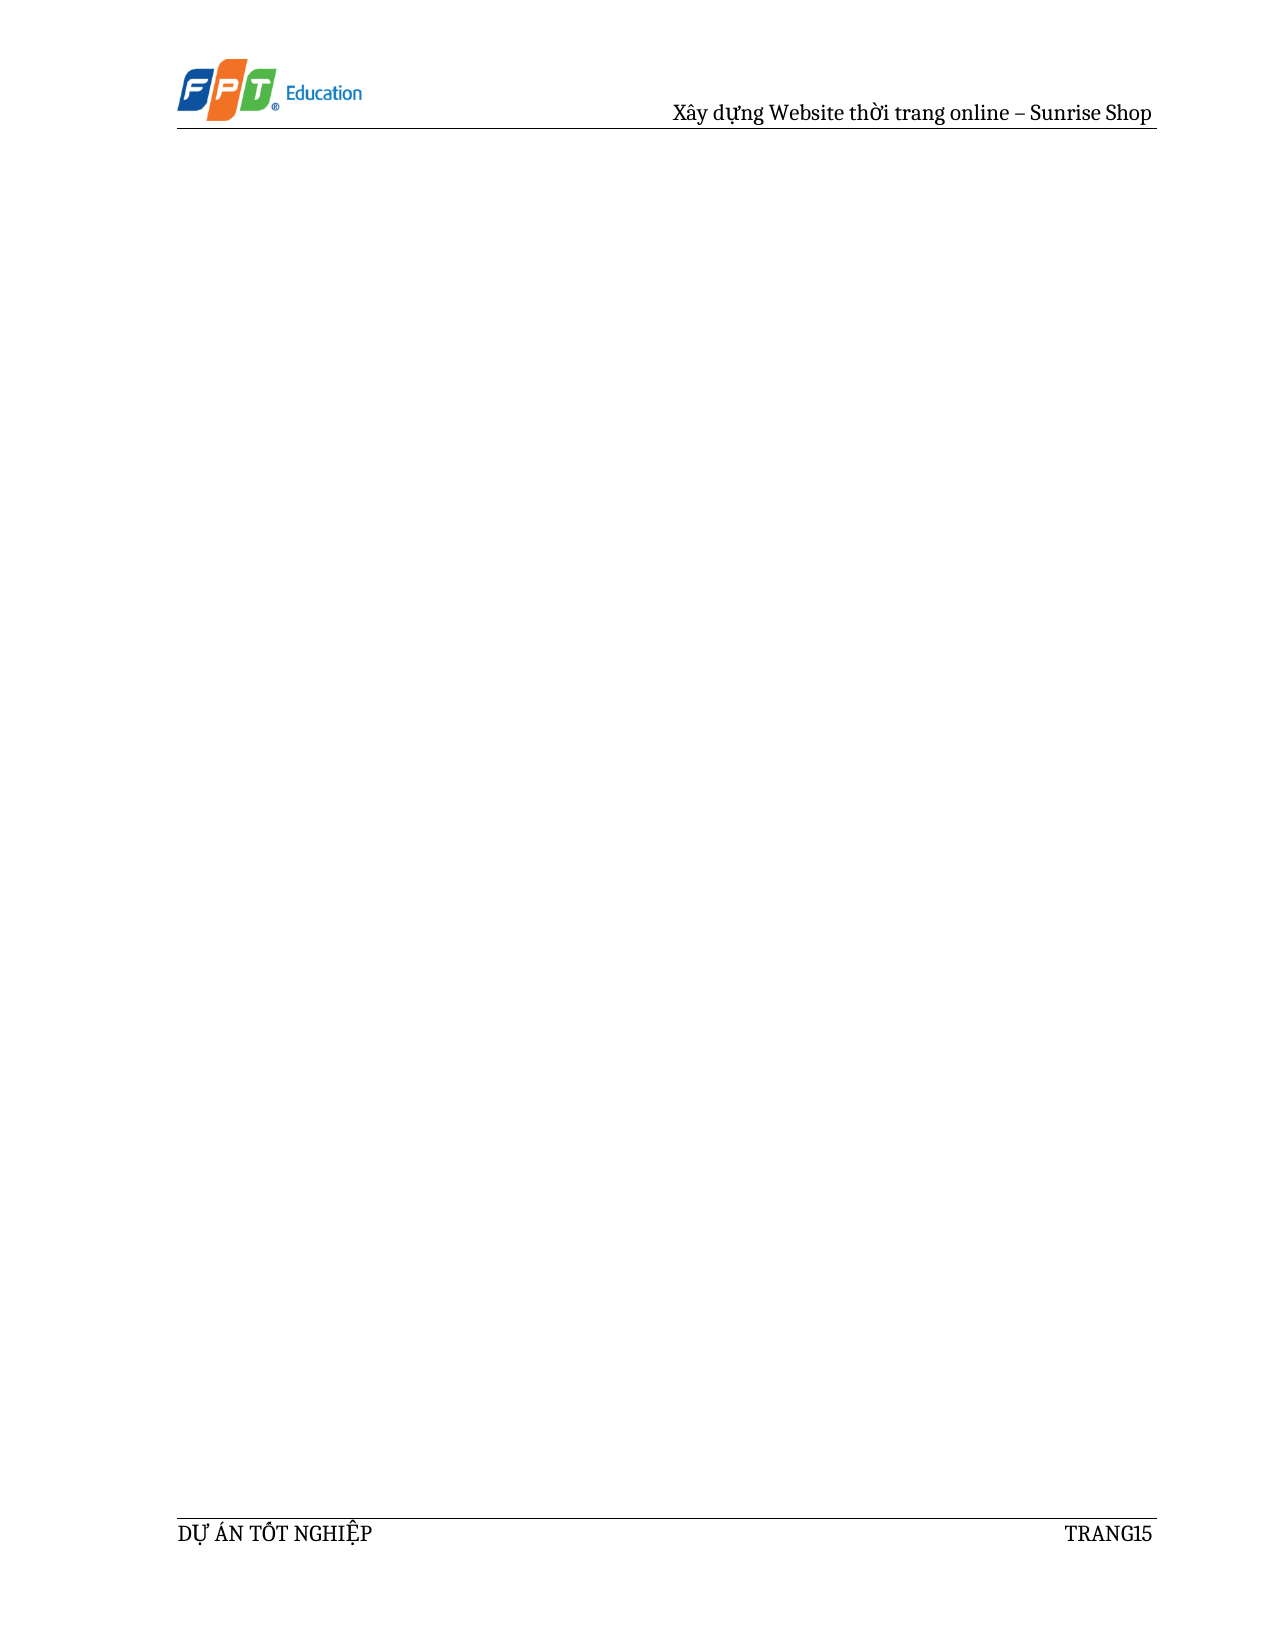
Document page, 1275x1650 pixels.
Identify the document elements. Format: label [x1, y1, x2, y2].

picture [177, 59, 364, 121]
